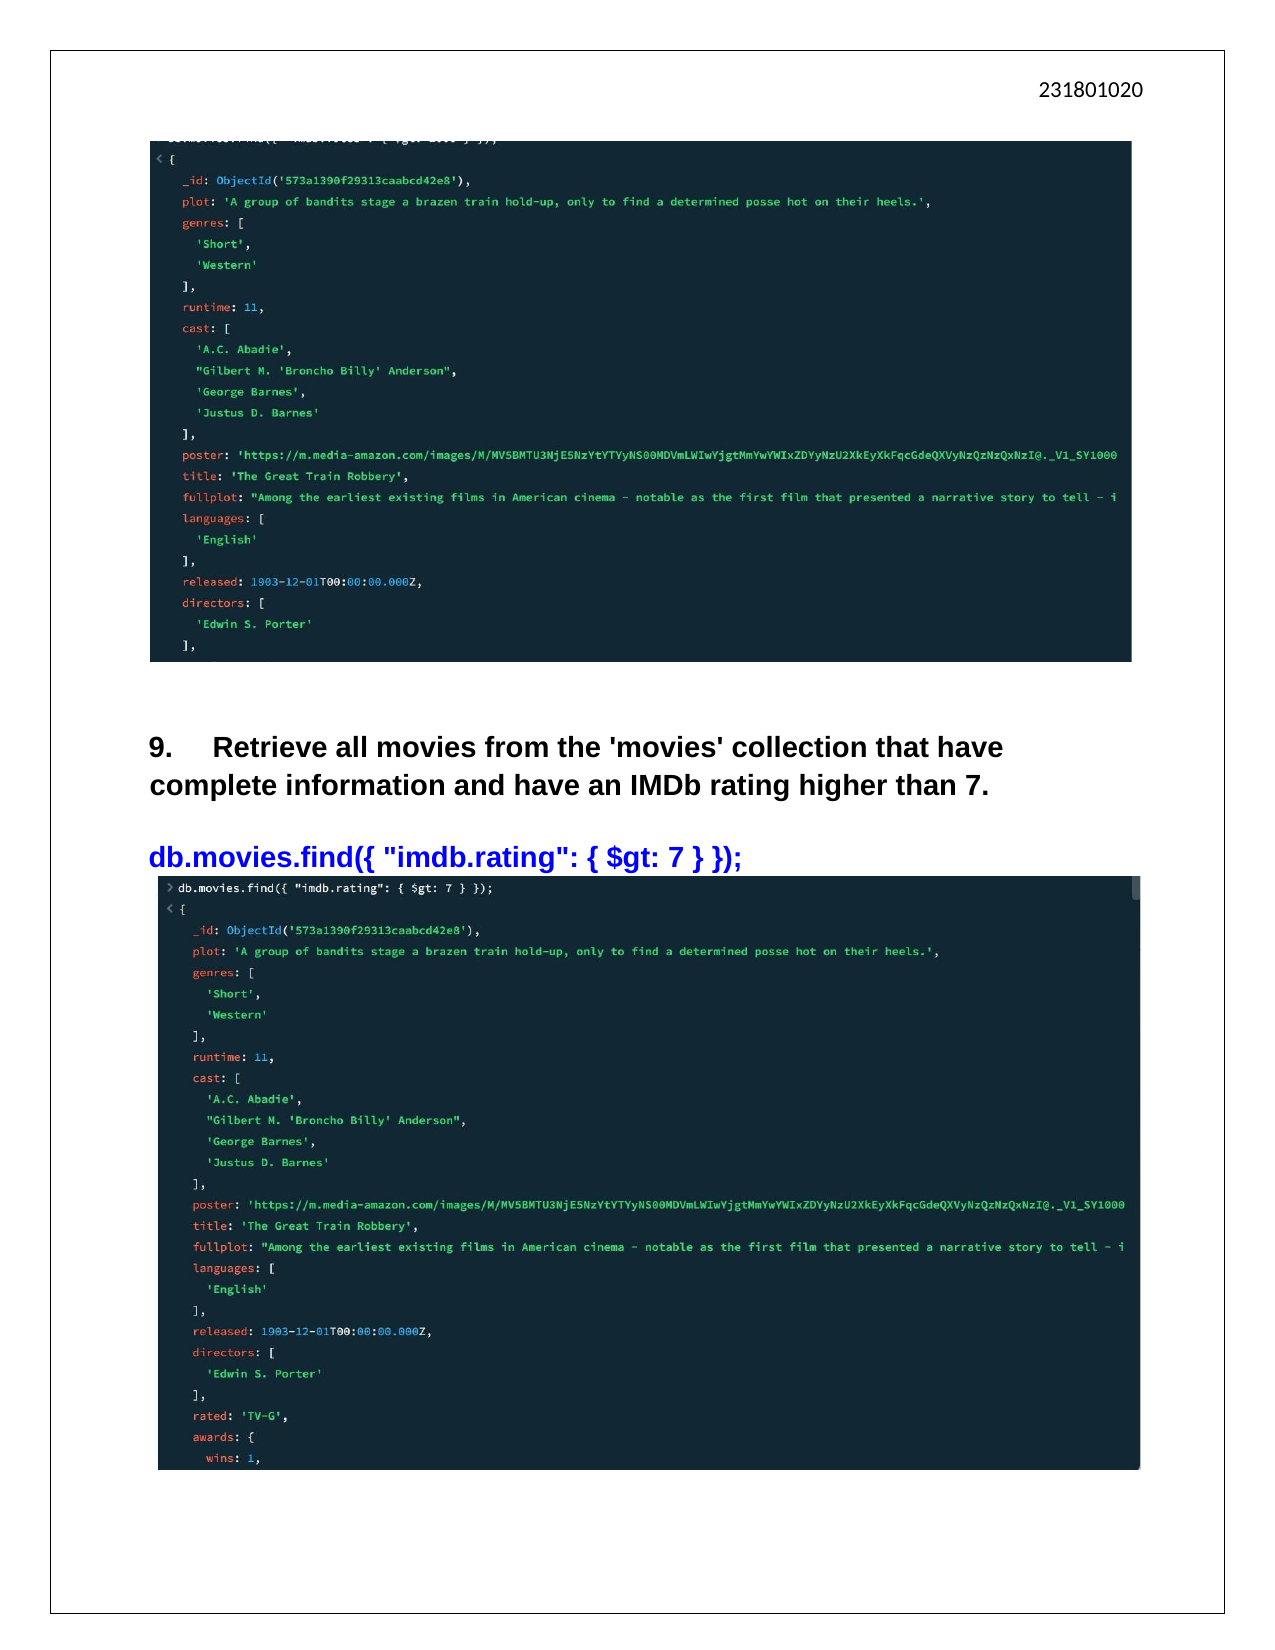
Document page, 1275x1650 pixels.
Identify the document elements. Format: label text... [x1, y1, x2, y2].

text db.movies.find({ "imdb.rating": { $gt: 7 } }); [148, 840, 1152, 874]
list Retrieve all movies from the 'movies' collection that have complete information and have an IMDb rating higher than 7. [148, 730, 1123, 801]
picture [150, 141, 1132, 662]
picture [156, 876, 1141, 1470]
